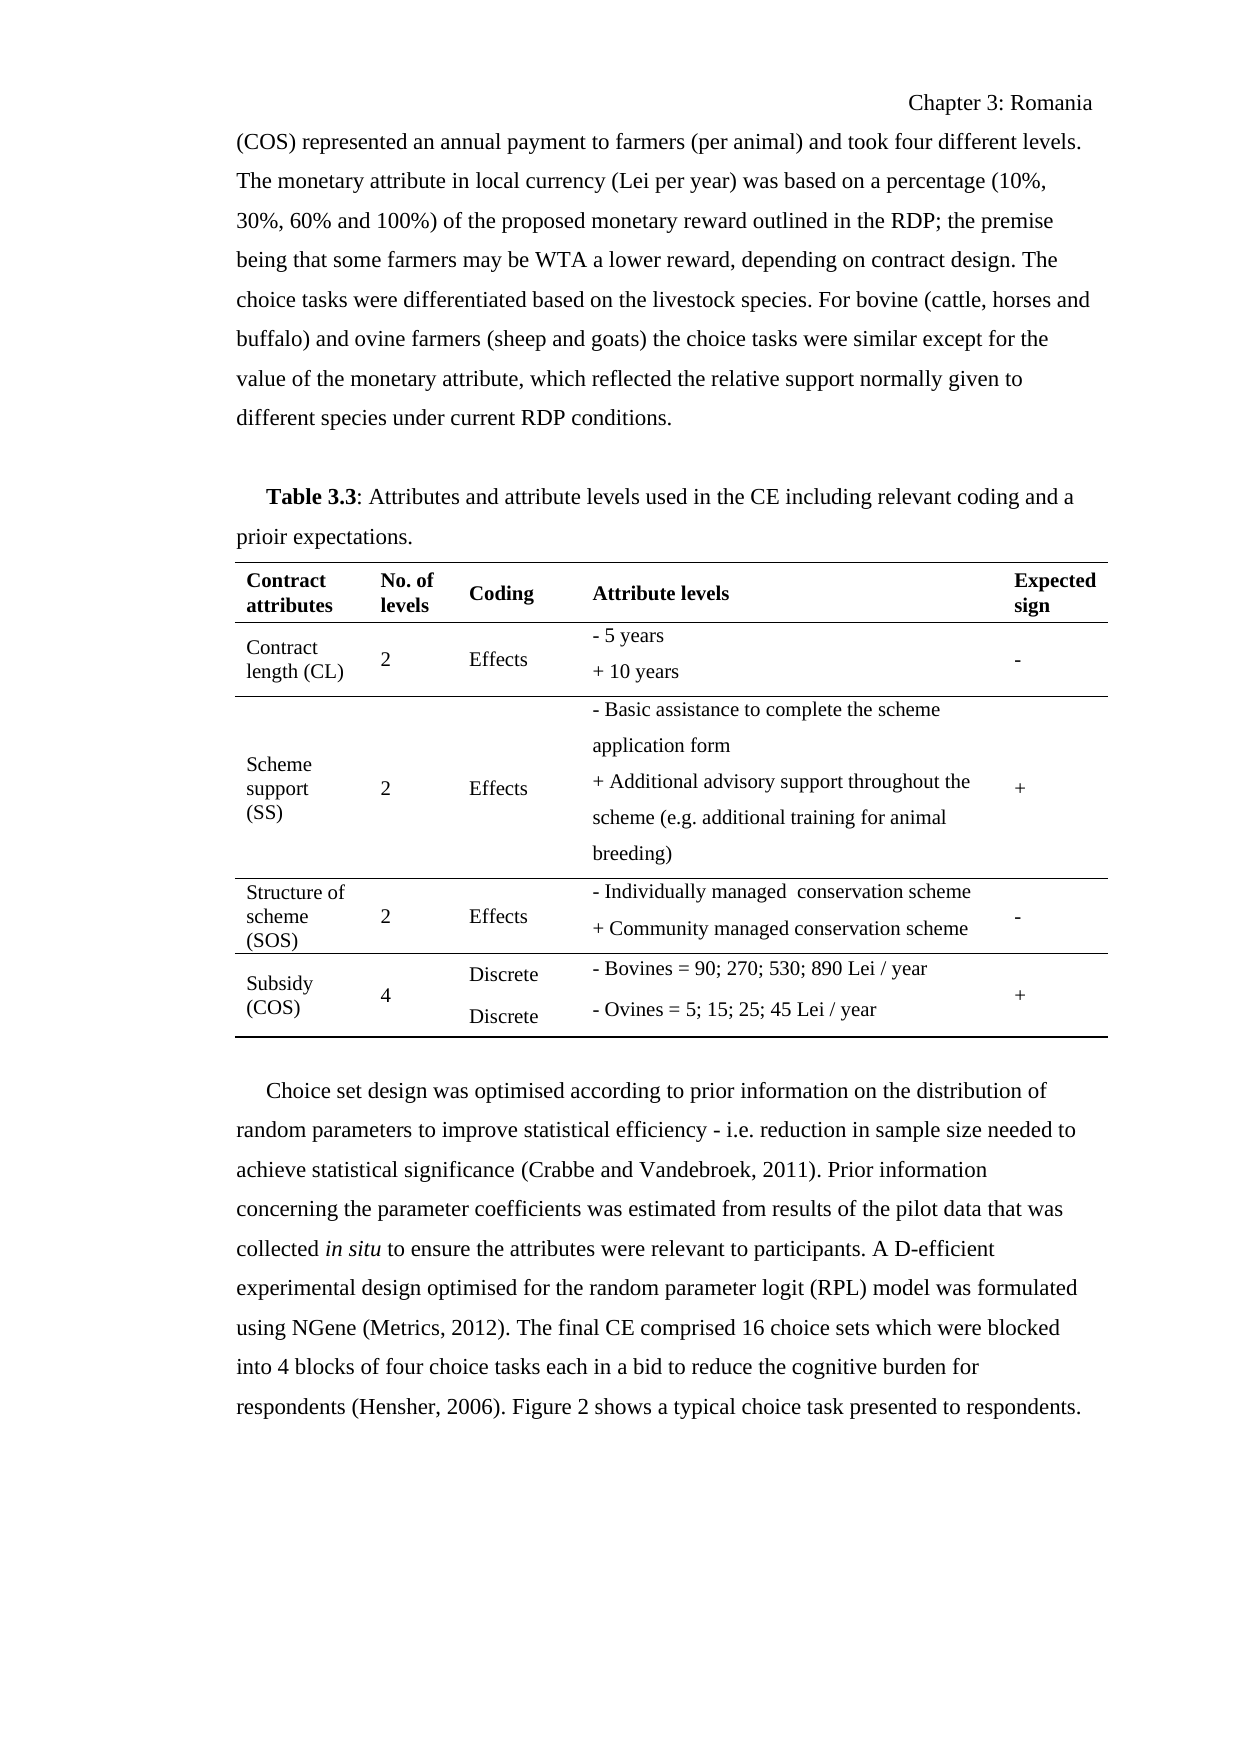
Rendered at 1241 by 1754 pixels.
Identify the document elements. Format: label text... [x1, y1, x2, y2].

table_cell - Individually managed conservation scheme + Community managed conservation scheme [581, 879, 1003, 953]
table_cell Subsidy (COS) [235, 954, 369, 1036]
table_cell - [1003, 623, 1107, 696]
text Choice set design was optimised according to prior information on the distribution of random parameters to improve statistical efficiency - i.e. reduction in sample size needed to achieve statistical significance (Crabbe and Vandebroek, 2011). Prior information concerning the parameter coefficients was estimated from results of the pilot data that was collected in situ to ensure the attributes were relevant to participants. A D-efficient experimental design optimised for the random parameter logit (RPL) model was formulated using NGene (Metrics, 2012). The final CE comprised 16 choice sets which were blocked into 4 blocks of four choice tasks each in a bid to reduce the cognitive burden for respondents (Hensher, 2006). Figure 2 shows a typical choice task presented to respondents. [236, 1077, 1092, 1419]
table_cell Effects [458, 697, 581, 878]
table_cell Discrete [458, 954, 581, 994]
table_cell Contract length (CL) [235, 623, 369, 696]
table_cell - 5 years + 10 years [581, 623, 1003, 696]
table_cell Discrete [458, 995, 581, 1036]
table_cell + [1003, 954, 1107, 1036]
table_header No. of levels [369, 563, 458, 622]
table_cell - Ovines = 5; 15; 25; 45 Lei / year [581, 995, 1003, 1036]
table_cell - [1003, 879, 1107, 953]
table_header Attribute levels [581, 563, 1003, 622]
table_cell Structure of scheme (SOS) [235, 879, 369, 953]
table_header Coding [458, 563, 581, 622]
table_cell Effects [458, 879, 581, 953]
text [236, 128, 1092, 431]
table_cell - Basic assistance to complete the scheme application form + Additional advisory support throughout the scheme (e.g. additional training for animal breeding) [581, 697, 1003, 878]
table_cell 2 [369, 697, 458, 878]
table_cell + [1003, 697, 1107, 878]
table_cell 2 [369, 623, 458, 696]
table_header Contract attributes [235, 563, 369, 622]
table_cell - Bovines = 90; 270; 530; 890 Lei / year [581, 954, 1003, 994]
table_header Expected sign [1003, 563, 1107, 622]
table_cell Scheme support (SS) [235, 697, 369, 878]
table_cell 4 [369, 954, 458, 1036]
table_cell 2 [369, 879, 458, 953]
table_cell Effects [458, 623, 581, 696]
